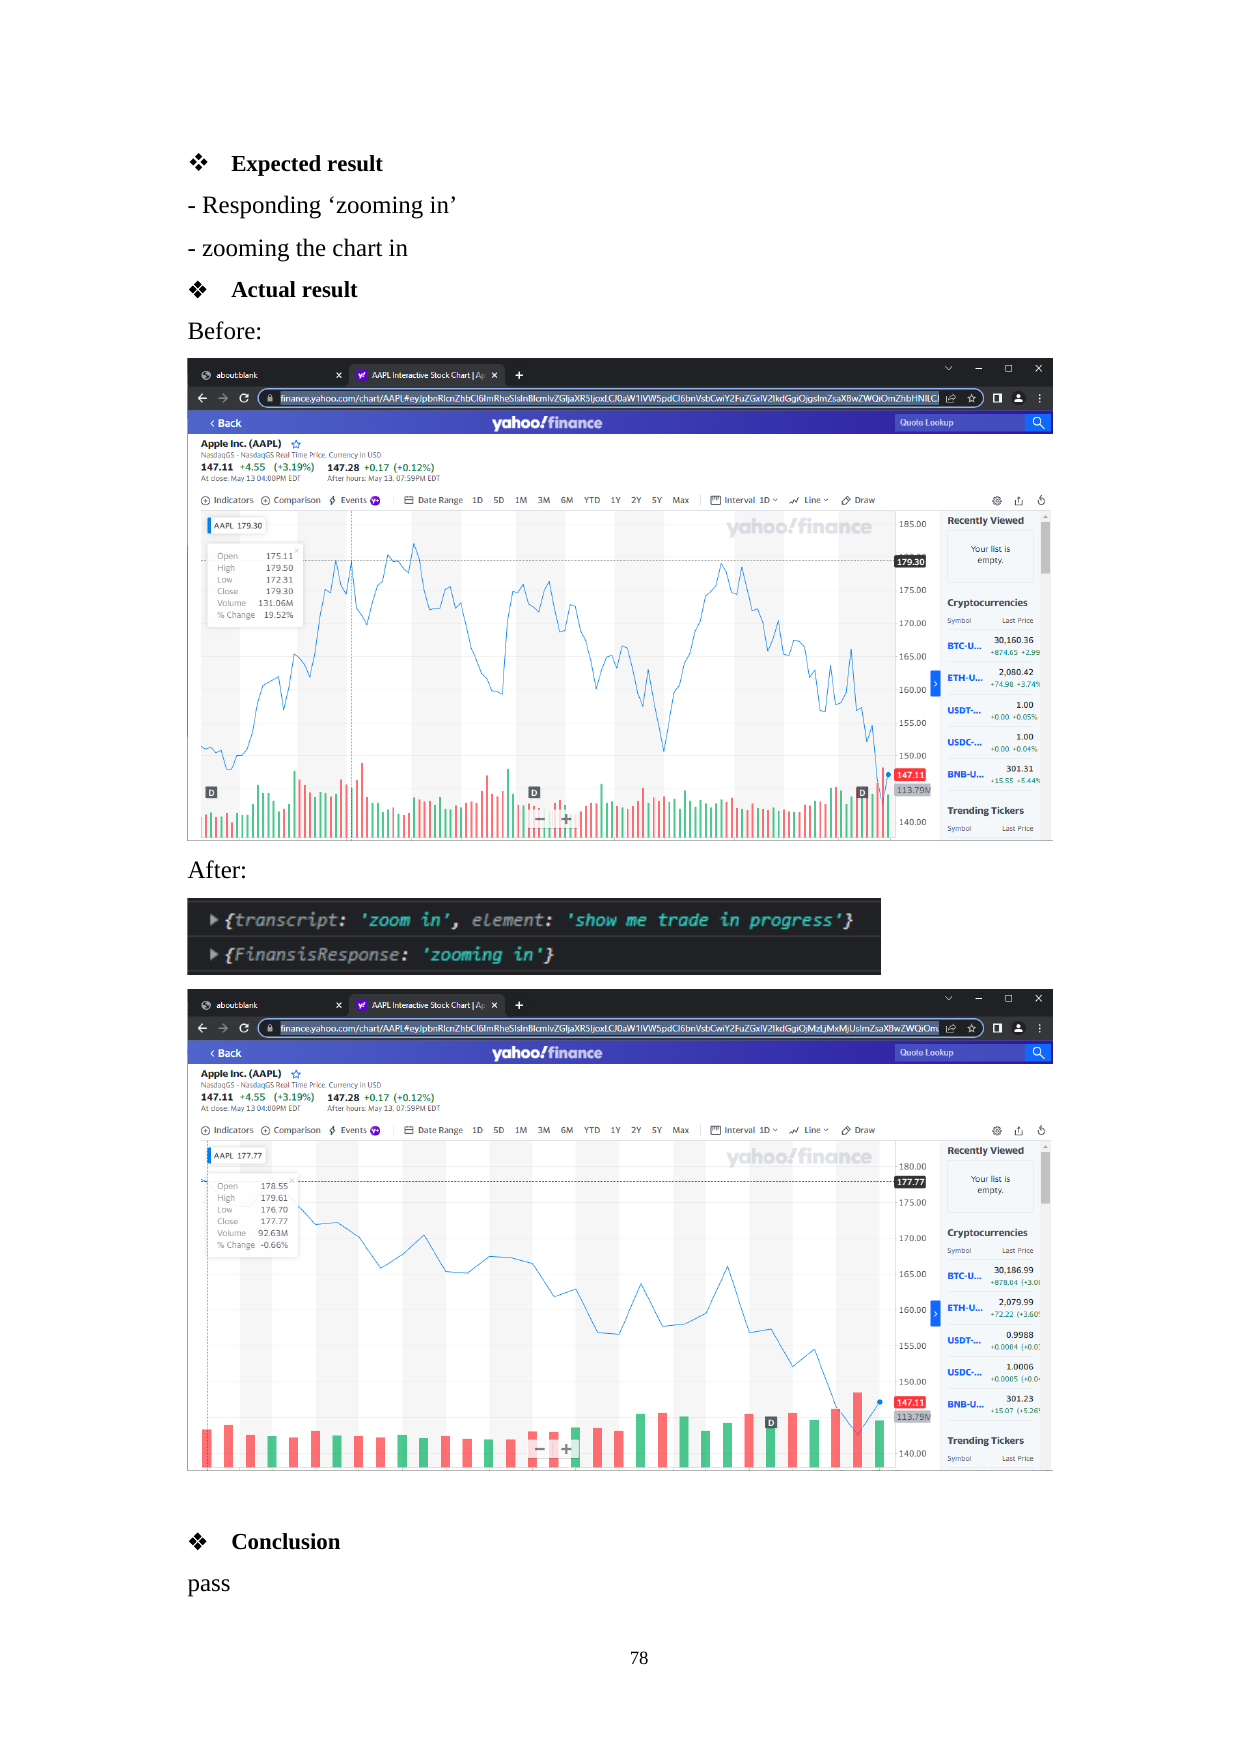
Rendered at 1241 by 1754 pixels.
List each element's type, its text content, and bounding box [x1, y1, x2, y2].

list After: [187, 855, 1053, 884]
picture [187, 358, 1053, 841]
list Conclusion [187, 1528, 1053, 1554]
picture [187, 898, 881, 975]
list Before: [187, 316, 1053, 344]
list Expected result [187, 150, 1053, 177]
list Actual result [187, 276, 1053, 303]
text - Responding ‘zooming in’ [187, 190, 1053, 219]
text pass [187, 1568, 1053, 1596]
text - zooming the chart in [187, 233, 1053, 262]
picture [187, 989, 1053, 1471]
